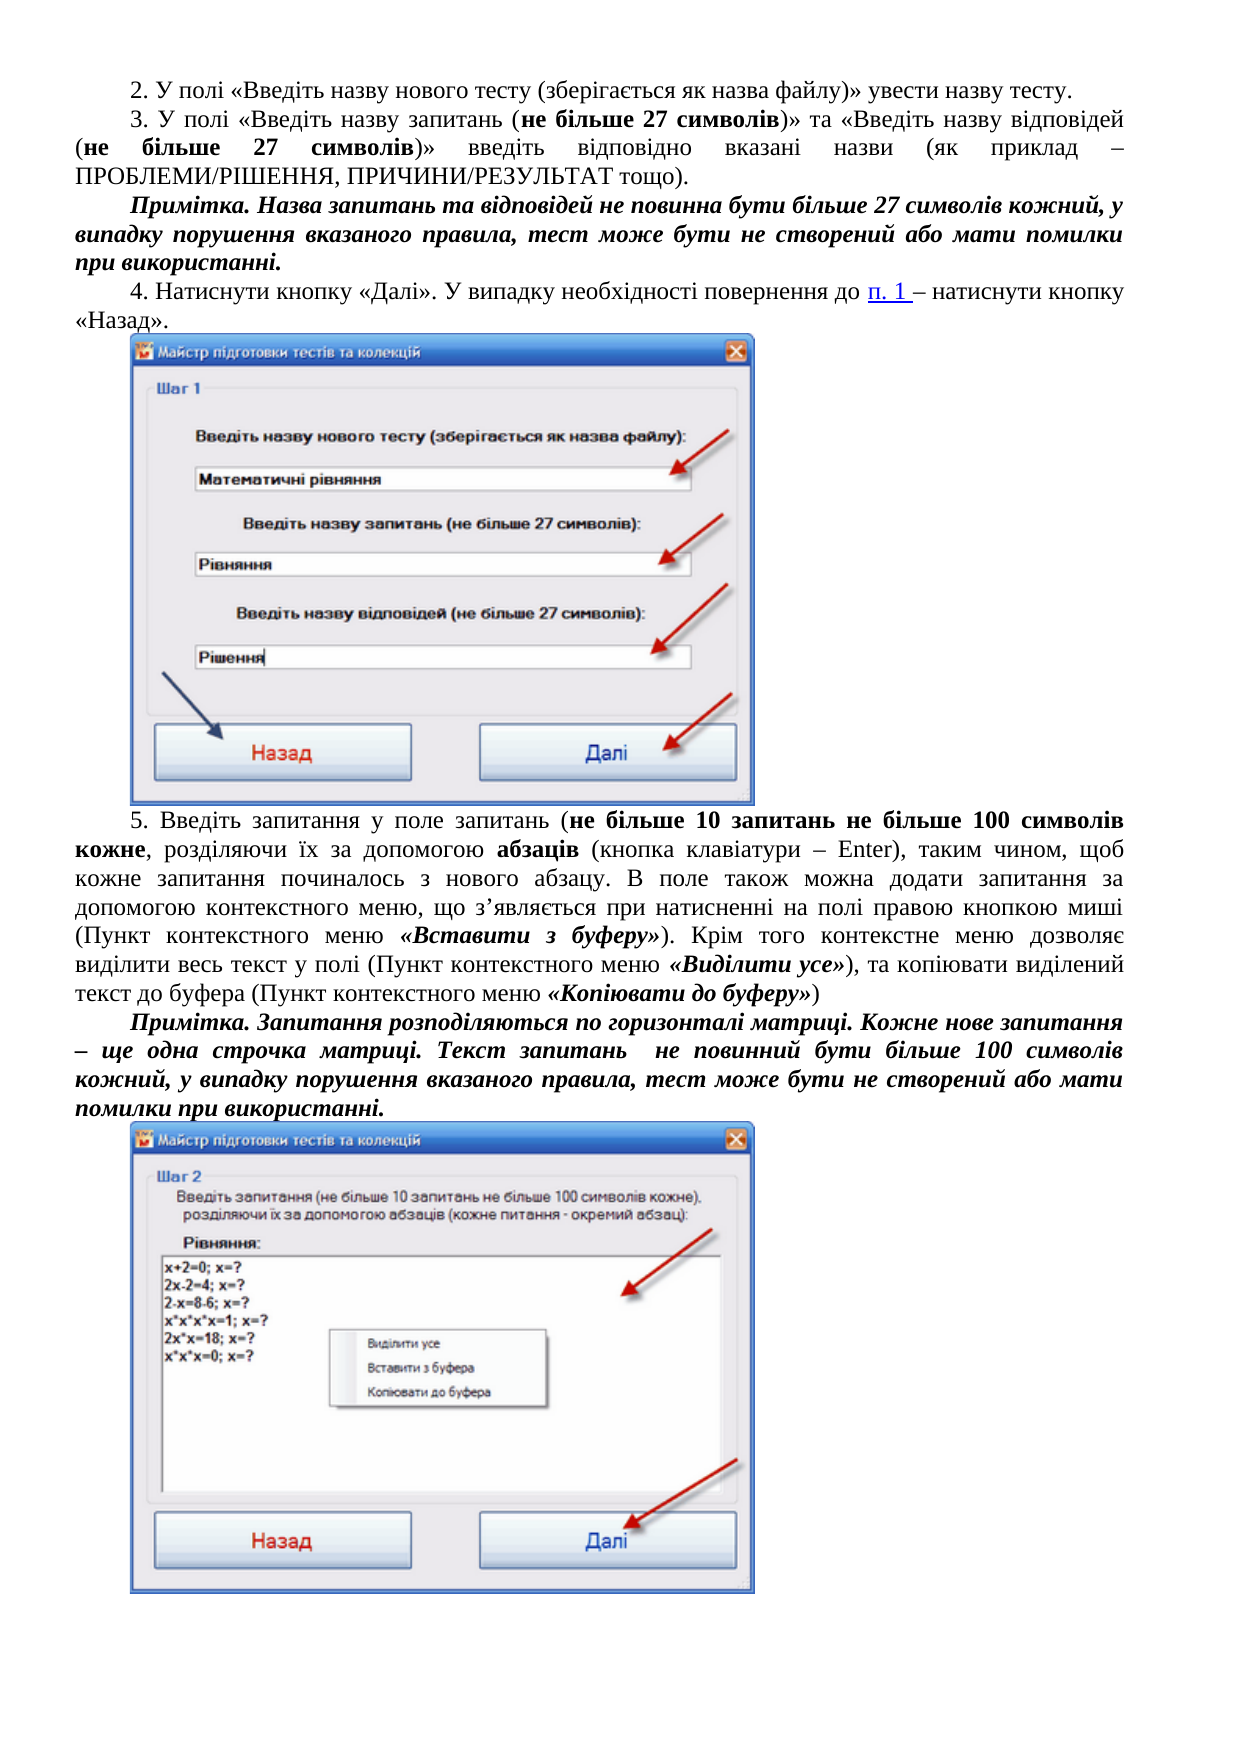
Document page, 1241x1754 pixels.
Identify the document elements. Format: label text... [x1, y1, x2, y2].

text Примітка. Запитання розподіляються по горизонталі матриці. Кожне нове запитання – ще одна строчка матриці. Текст запитань не повинний бути більше 100 символів кожний, у випадку порушення вказаного правила, тест може бути не створений або мати помилки при використанні. [75, 1007, 1124, 1122]
picture [129, 1121, 755, 1594]
picture [129, 333, 755, 806]
text 5. Введіть запитання у поле запитань (не більше 10 запитань не більше 100 символів кожне, розділяючи їх за допомогою абзаців (кнопка клавіатури – Enter), таким чином, щоб кожне запитання починалось з нового абзацу. В поле також можна додати запитання за допомогою контекстного меню, що з’являється при натисненні на полі правою кнопкою миші (Пункт контекстного меню «Вставити з буферу»). Крім того контекстне меню дозволяє виділити весь текст у полі (Пункт контекстного меню «Виділити усе»), та копіювати виділений текст до буфера (Пункт контекстного меню «Копіювати до буферу») [75, 805, 1124, 1007]
text 2. У полі «Введіть назву нового тесту (зберігається як назва файлу)» увести назву тесту. [75, 75, 1124, 104]
text 3. У полі «Введіть назву запитань (не більше 27 символів)» та «Введіть назву відповідей (не більше 27 символів)» введіть відповідно вказані назви (як приклад – ПРОБЛЕМИ/РІШЕННЯ, ПРИЧИНИ/РЕЗУЛЬТАТ тощо). [75, 104, 1124, 190]
text 4. Натиснути кнопку «Далі». У випадку необхідності повернення до п. 1 – натиснути кнопку «Назад». [75, 276, 1124, 334]
text Примітка. Назва запитань та відповідей не повинна бути більше 27 символів кожний, у випадку порушення вказаного правила, тест може бути не створений або мати помилки при використанні. [75, 190, 1124, 276]
